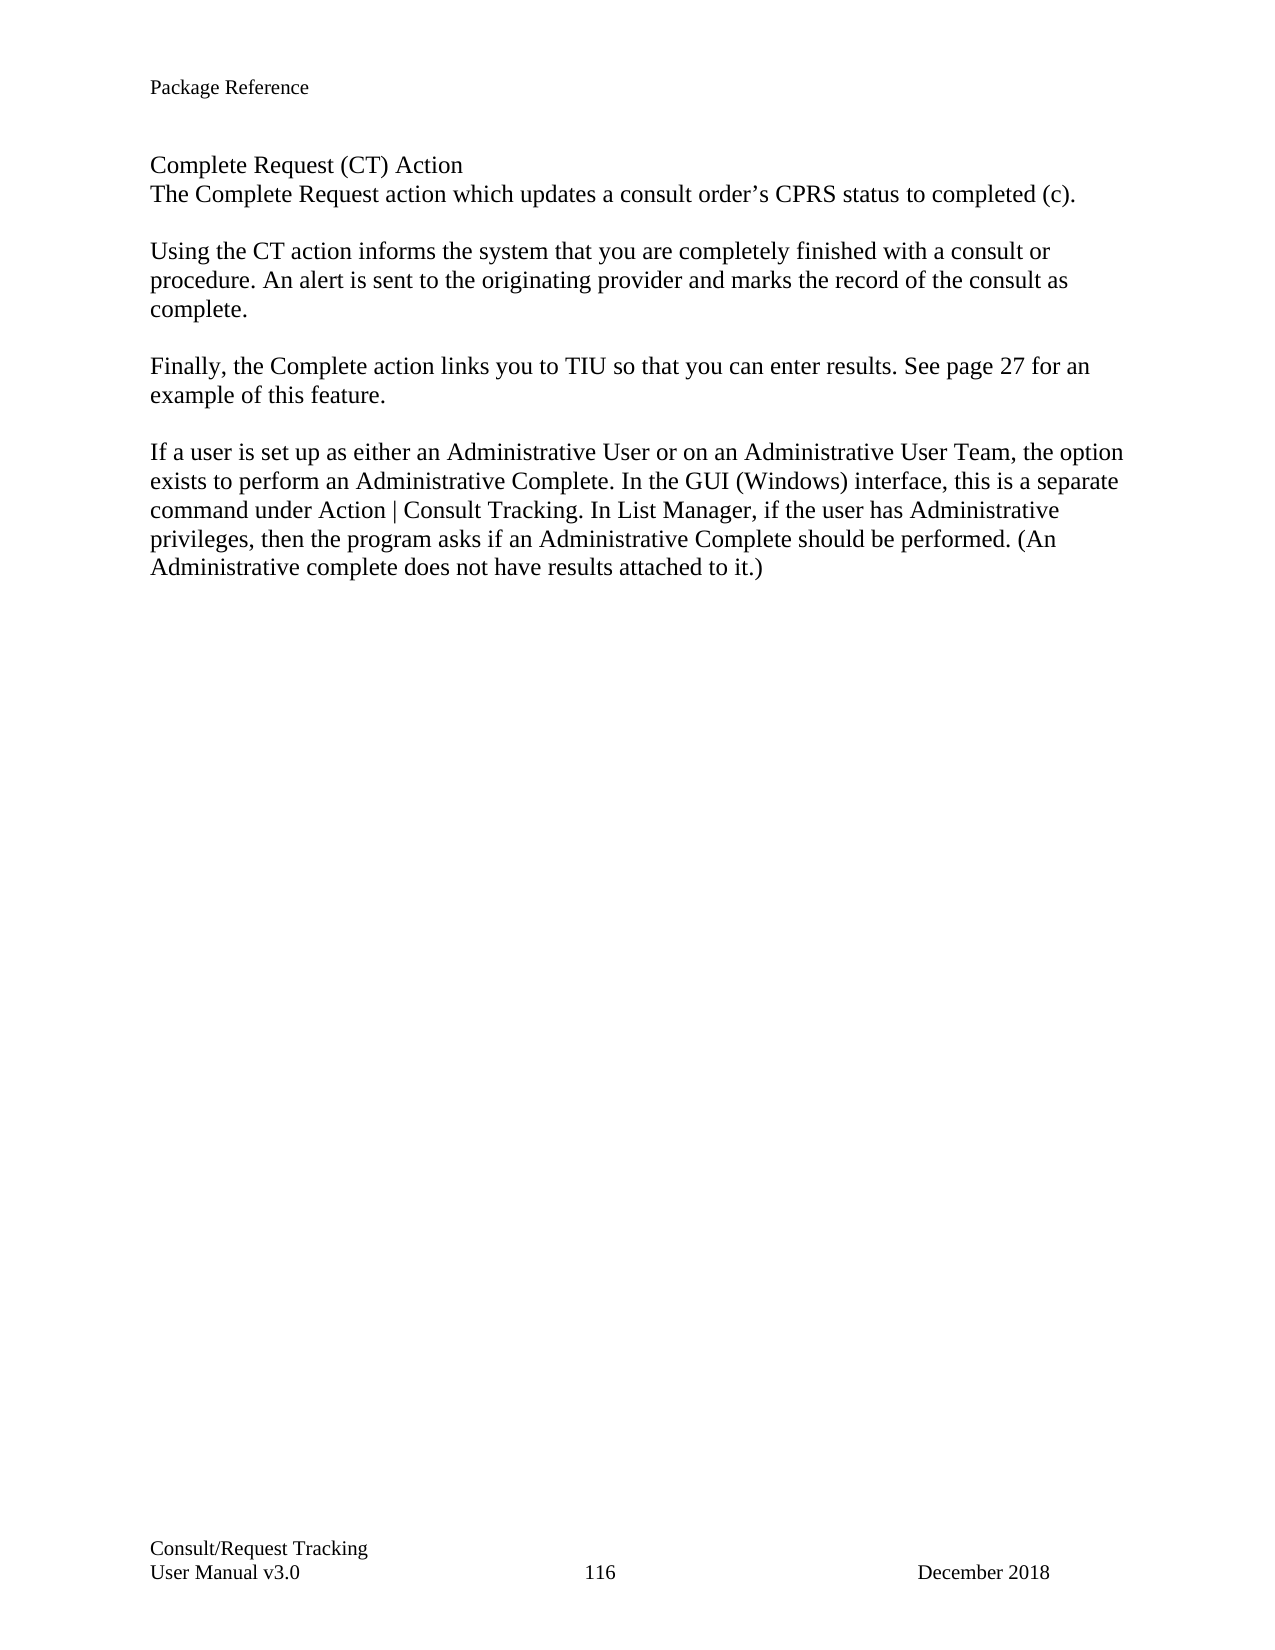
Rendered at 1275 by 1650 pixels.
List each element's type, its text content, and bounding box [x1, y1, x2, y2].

text Finally, the Complete action links you to TIU so that you can enter results. See page 26 for an example of this feature. [150, 351, 1125, 409]
text The Complete Request action which updates a consult order’s CPRS status to completed (c). [150, 179, 1125, 207]
subtitle Complete Request (CT) Action [150, 150, 1125, 179]
text Using the CT action informs the system that you are completely finished with a consult or procedure. An alert is sent to the originating provider and marks the record of the consult as complete. [150, 236, 1125, 322]
text If a user is set up as either an Administrative User or on an Administrative User Team, the option exists to perform an Administrative Complete. In the GUI (Windows) interface, this is a separate command under Action | Consult Tracking. In List Manager, if the user has Administrative privileges, then the program asks if an Administrative Complete should be performed. (An Administrative complete does not have results attached to it.) [150, 437, 1125, 581]
